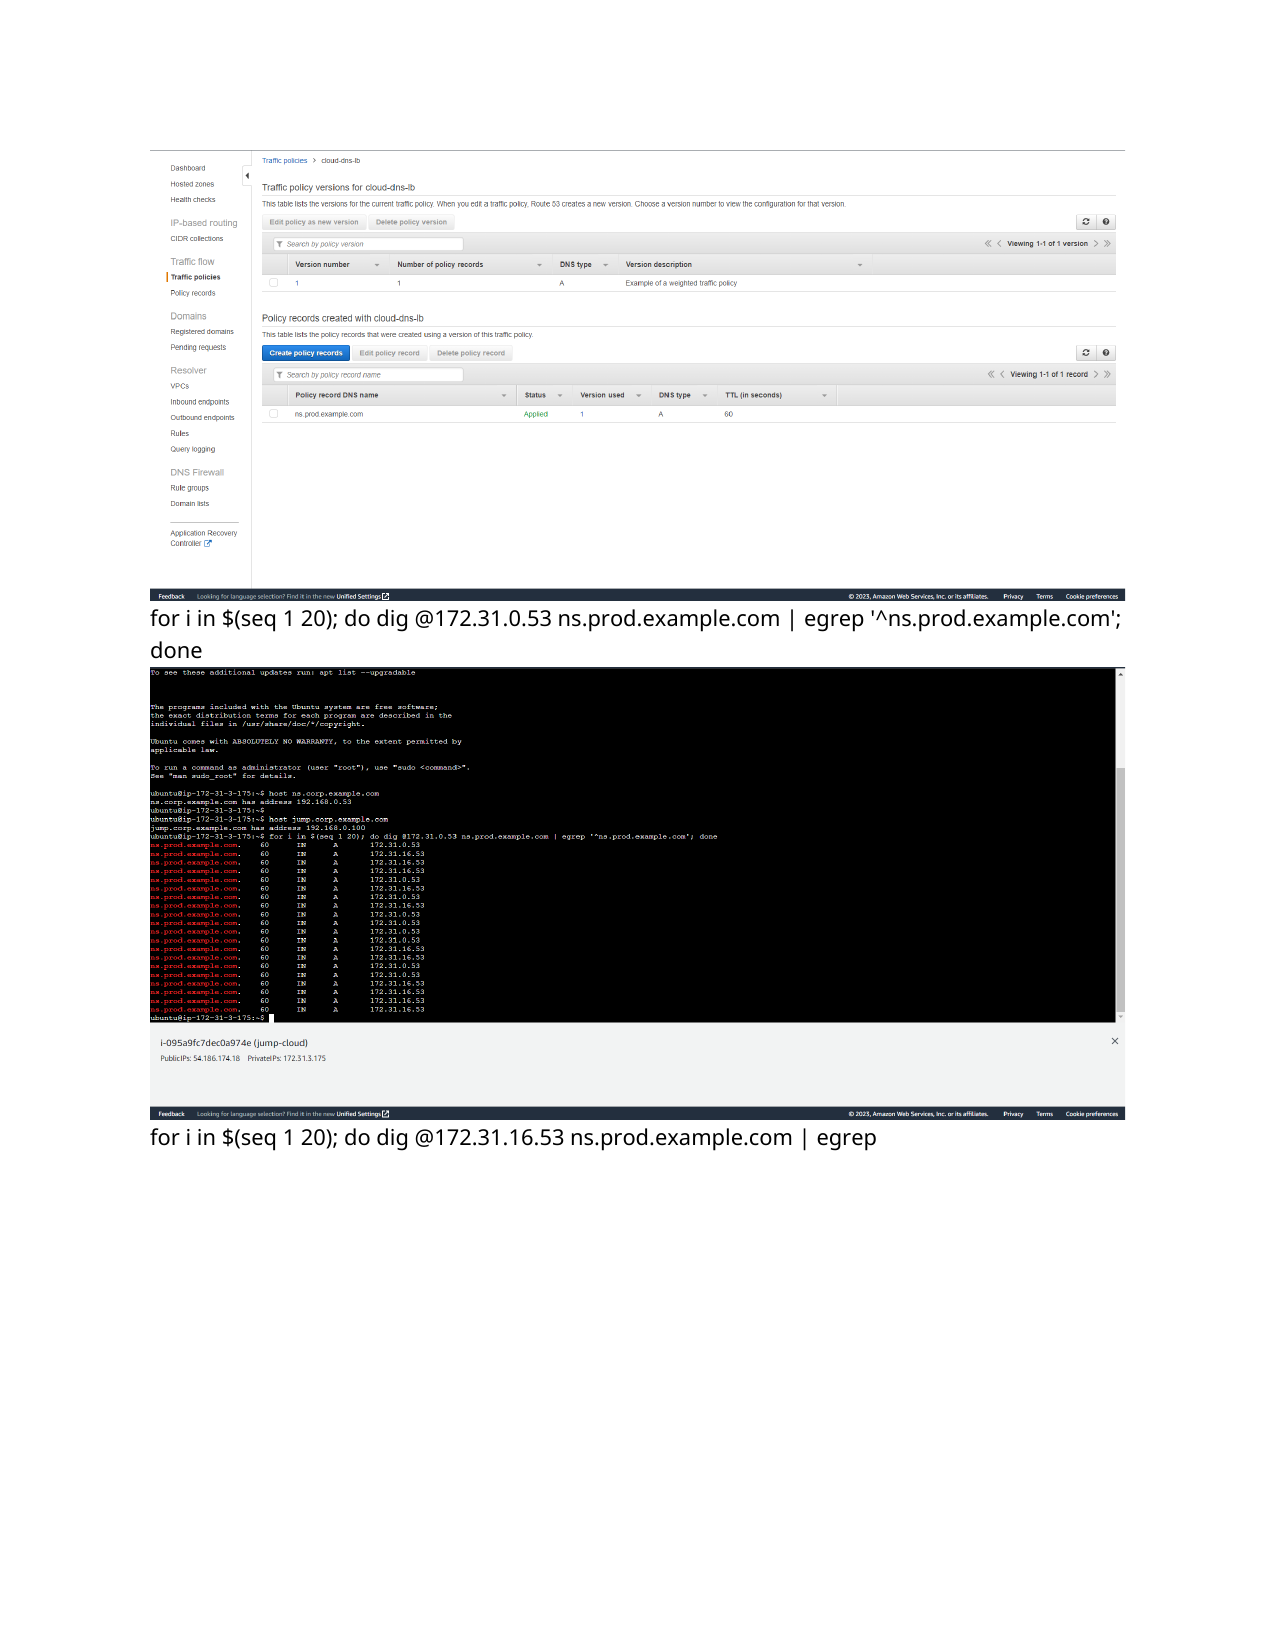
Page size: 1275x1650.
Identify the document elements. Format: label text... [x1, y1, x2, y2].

picture [150, 667, 1125, 1120]
text for i in $(seq 1 20); do dig @172.31.0.53 ns.prod.example.com | egrep '^ns.prod.example.com'; done for i in $(seq 1 20); do dig @172.31.16.53 ns.prod.example.com | egrep '^ns.prod.example.com'; done [150, 601, 1125, 667]
text for i in $(seq 1 20); do dig @172.31.0.53 ns.prod.example.com | egrep '^ns.prod.example.com'; done for i in $(seq 1 20); do dig @172.31.16.53 ns.prod.example.com | egrep '^ns.prod.example.com'; done [150, 1120, 1125, 1152]
picture [150, 150, 1125, 601]
